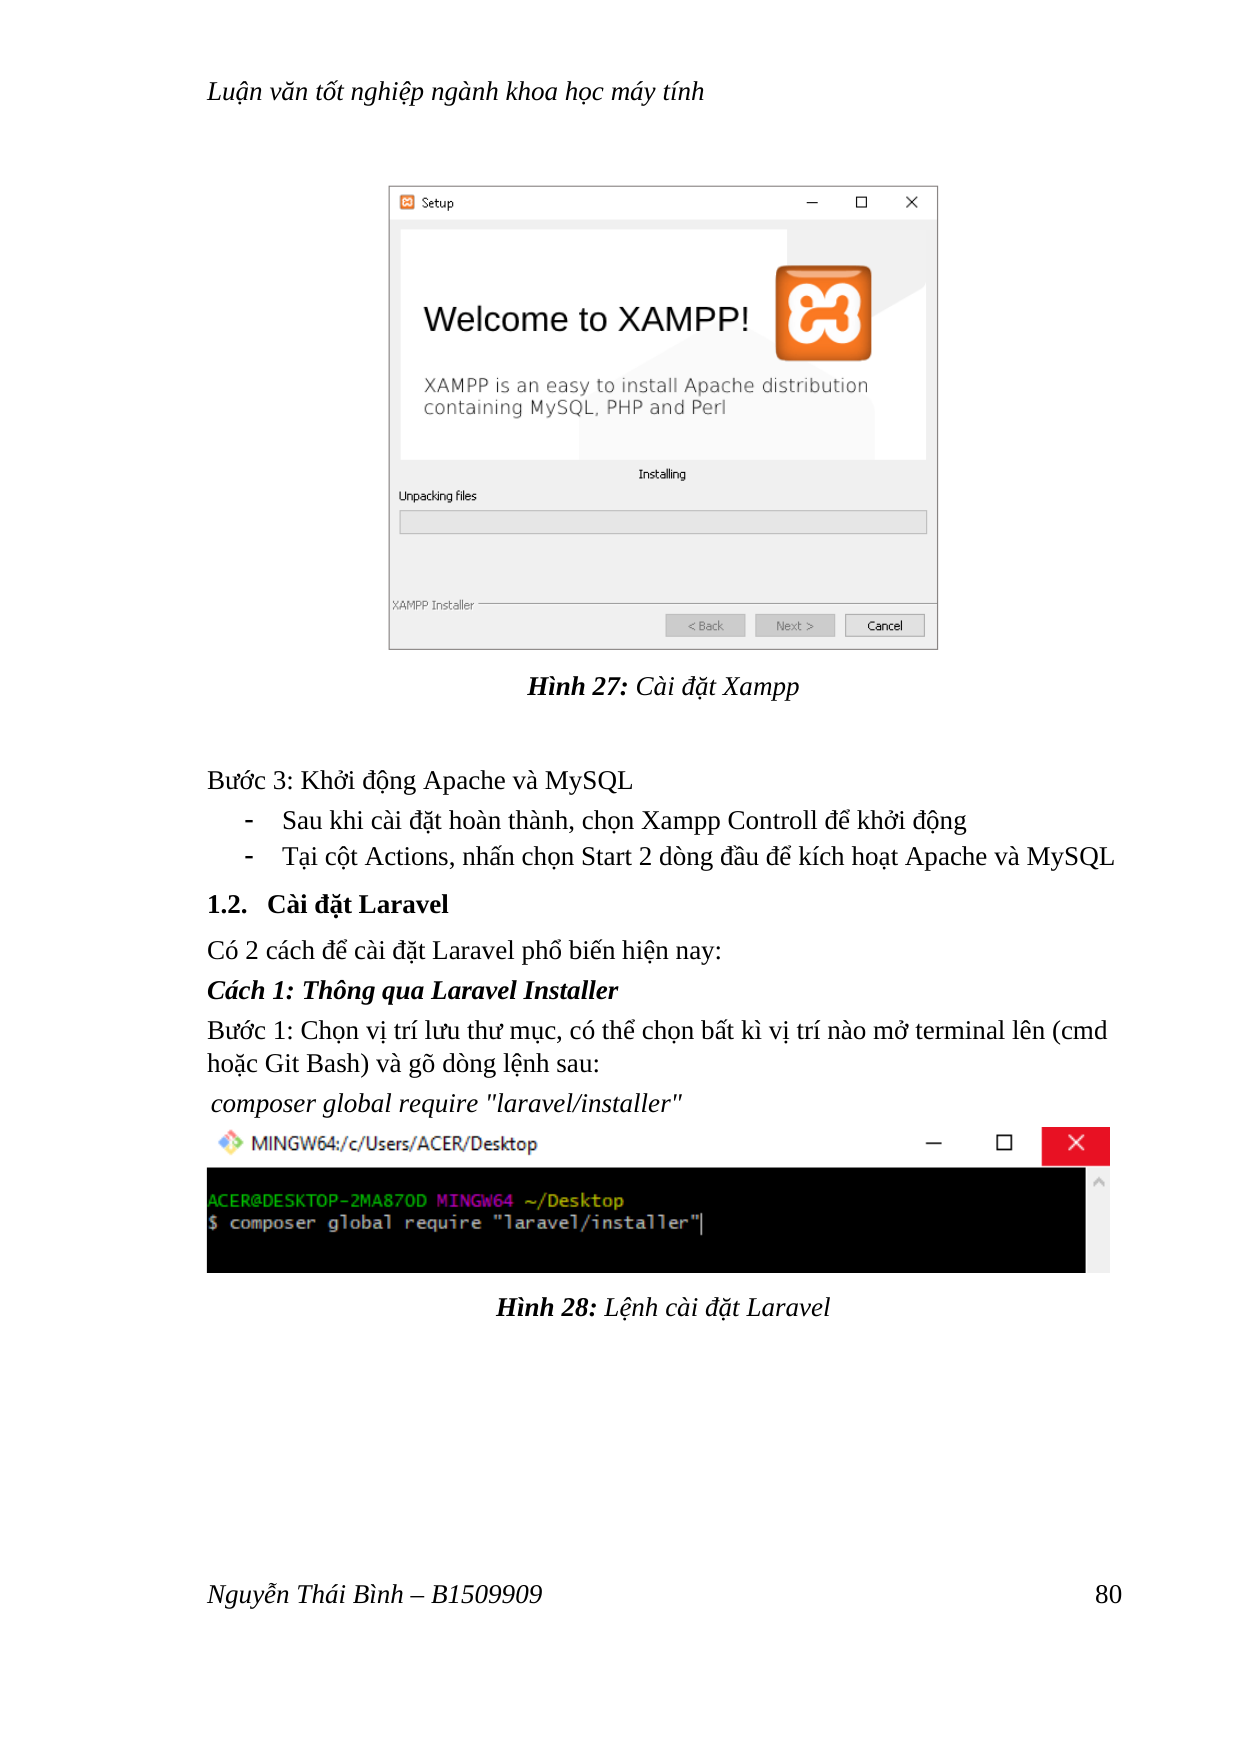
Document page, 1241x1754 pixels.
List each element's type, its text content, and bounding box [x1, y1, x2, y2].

text Hình 27: Cài đặt Xampp [207, 670, 1122, 701]
text Có 2 cách để cài đặt Laravel phổ biến hiện nay: [207, 934, 1122, 966]
text Cách 1: Thông qua Laravel Installer [207, 974, 1122, 1005]
picture [206, 1127, 1110, 1273]
picture [381, 177, 948, 662]
text Bước 1: Chọn vị trí lưu thư mục, có thể chọn bất kì vị trí nào mở terminal lên (cmd hoặc Git Bash) và gõ dòng lệnh sau: [207, 1014, 1122, 1079]
text composer global require "laravel/installer" [211, 1087, 1122, 1118]
text Bước 3: Khởi động Apache và MySQL [207, 764, 1122, 795]
text Hình 28: Lệnh cài đặt Laravel [207, 1292, 1122, 1323]
list Sau khi cài đặt hoàn thành, chọn Xampp Controll để khởi động [244, 804, 1122, 835]
list Tại cột Actions, nhấn chọn Start 2 dòng đầu để kích hoạt Apache và MySQL [244, 840, 1122, 871]
subtitle Cài đặt Laravel [207, 888, 1122, 919]
